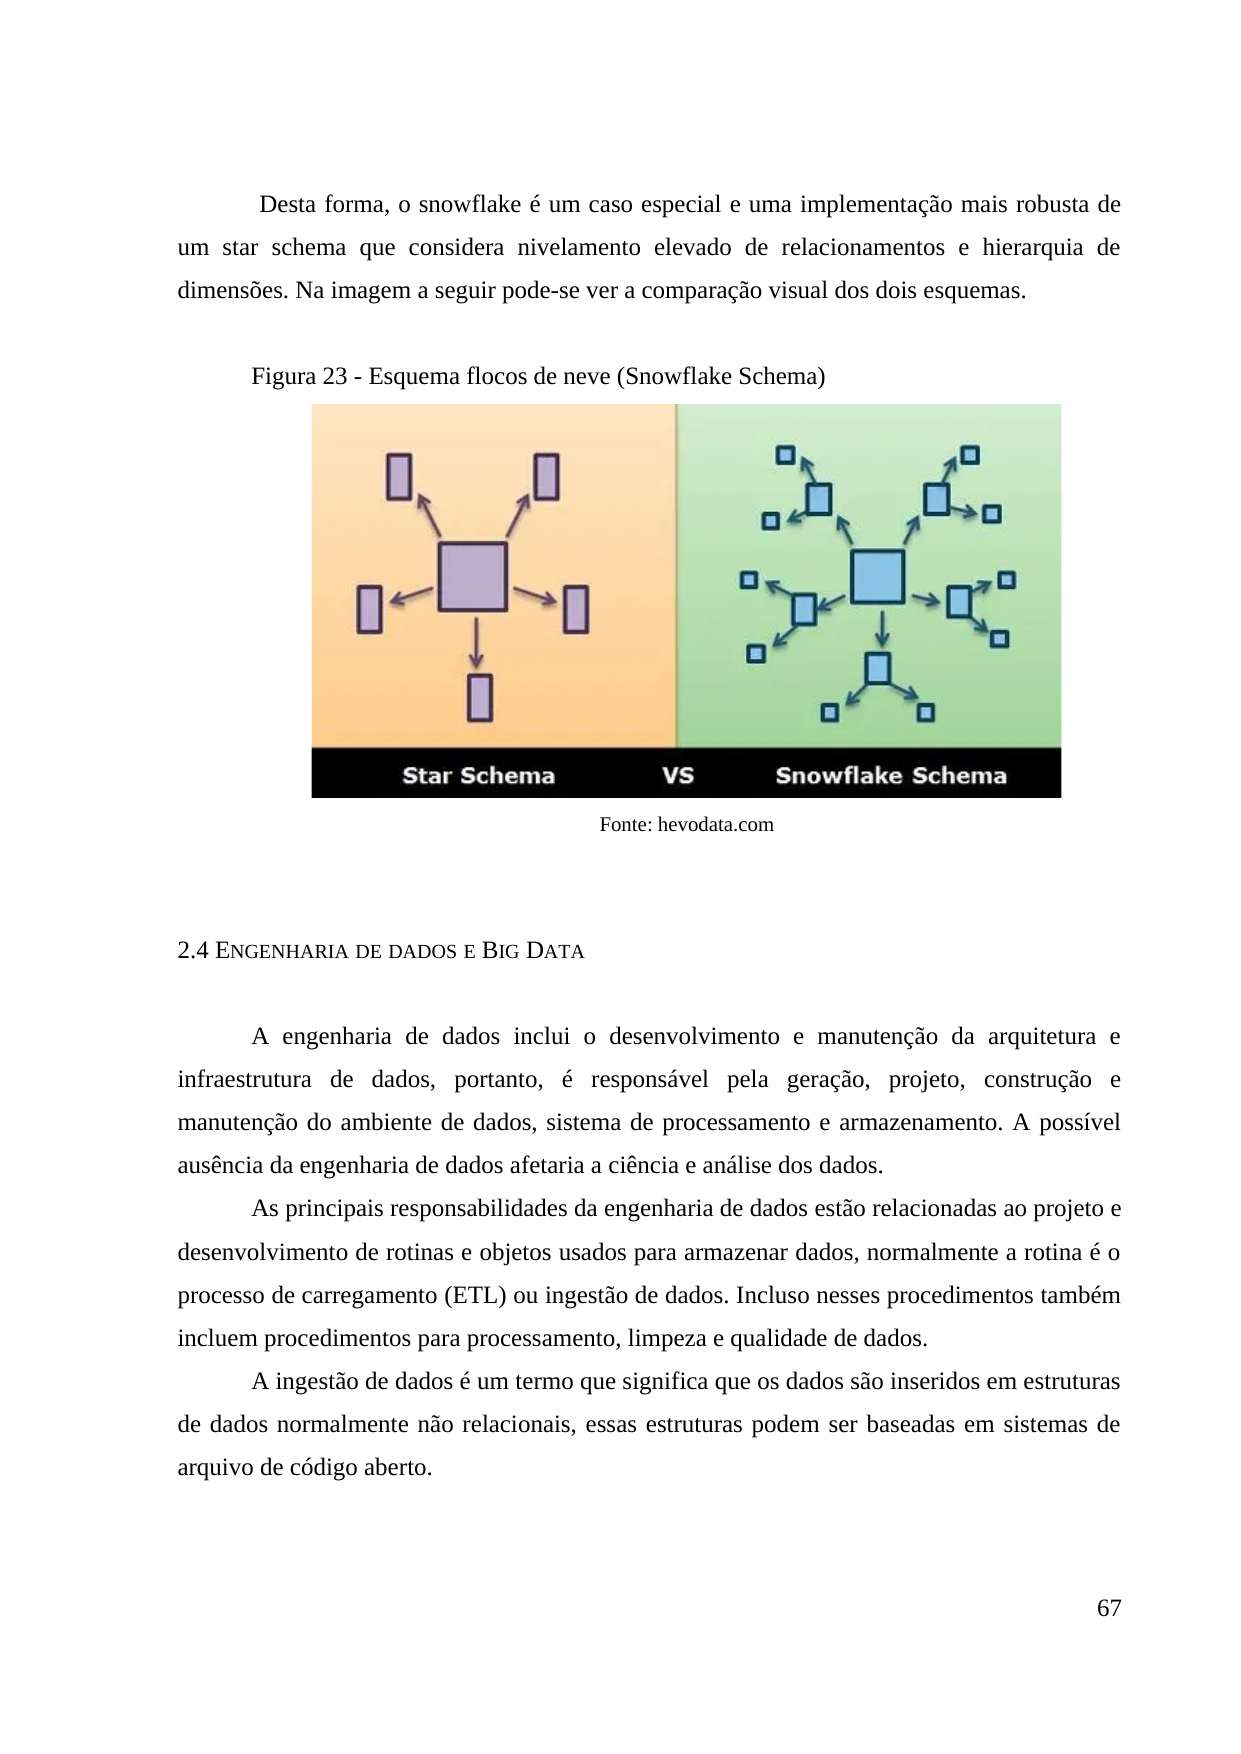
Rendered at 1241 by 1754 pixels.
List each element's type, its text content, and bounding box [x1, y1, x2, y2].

picture [311, 404, 1062, 798]
text As principais responsabilidades da engenharia de dados estão relacionadas ao projeto e desenvolvimento de rotinas e objetos usados para armazenar dados, normalmente a rotina é o processo de carregamento (ETL) ou ingestão de dados. Incluso nesses procedimentos também incluem procedimentos para processamento, limpeza e qualidade de dados. [177, 1193, 1122, 1352]
text Desta forma, o snowflake é um caso especial e uma implementação mais robusta de um star schema que considera nivelamento elevado de relacionamentos e hierarquia de dimensões. Na imagem a seguir pode-se ver a comparação visual dos dois esquemas. [177, 189, 1122, 304]
text Figura 23 - Esquema flocos de neve (Snowflake Schema) [177, 361, 1122, 390]
text Fonte: hevodata.com [177, 812, 1122, 836]
text A engenharia de dados inclui o desenvolvimento e manutenção da arquitetura e infraestrutura de dados, portanto, é responsável pela geração, projeto, construção e manutenção do ambiente de dados, sistema de processamento e armazenamento. A possível ausência da engenharia de dados afetaria a ciência e análise dos dados. [177, 1021, 1122, 1179]
text A ingestão de dados é um termo que significa que os dados são inseridos em estruturas de dados normalmente não relacionais, essas estruturas podem ser baseadas em sistemas de arquivo de código aberto. [177, 1366, 1122, 1481]
subtitle 2.4 Engenharia de dados e Big Data [177, 935, 1122, 963]
